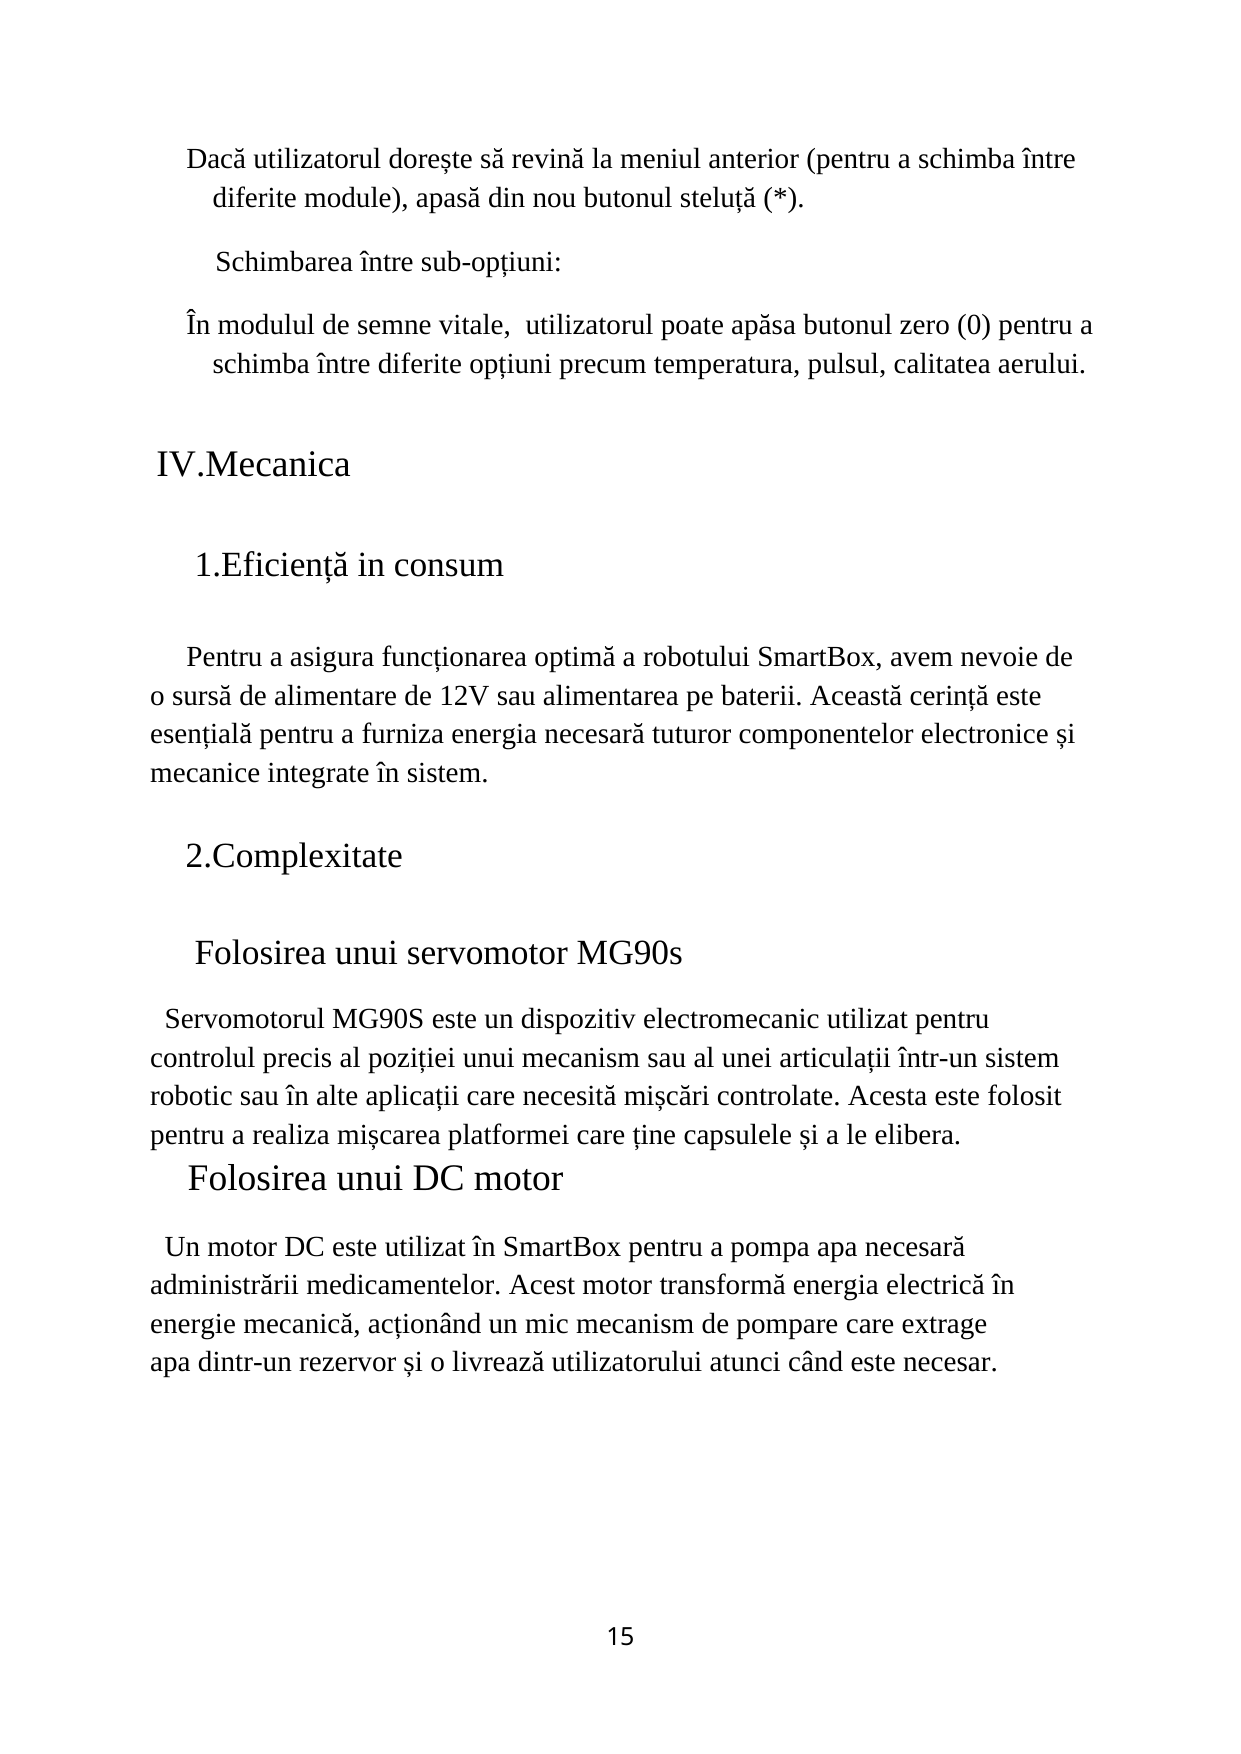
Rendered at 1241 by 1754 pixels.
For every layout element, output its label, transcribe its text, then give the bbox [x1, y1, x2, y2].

subtitle 2.Complexitate [185, 834, 1103, 875]
list Schimbarea între sub-opțiuni: [186, 244, 1103, 277]
subtitle 1.Eficiență in consum [194, 543, 1103, 584]
list În modulul de semne vitale, utilizatorul poate apăsa butonul zero (0) pentru a schimba între diferite opțiuni precum temperatura, pulsul, calitatea aerului. [186, 307, 1103, 379]
list Dacă utilizatorul dorește să revină la meniul anterior (pentru a schimba între diferite module), apasă din nou butonul steluță (*). [186, 142, 1103, 214]
text Servomotorul MG90S este un dispozitiv electromecanic utilizat pentru controlul precis al poziției unui mecanism sau al unei articulații într-un sistem robotic sau în alte aplicații care necesită mișcări controlate. Acesta este folosit pentru a realiza mișcarea platformei care ține capsulele și a le elibera. [150, 1001, 1081, 1151]
text Folosirea unui servomotor MG90s [194, 931, 1103, 972]
subtitle IV.Mecanica [137, 442, 1103, 485]
subtitle Folosirea unui DC motor [187, 1156, 1103, 1199]
text Pentru a asigura funcționarea optimă a robotului SmartBox, avem nevoie de o sursă de alimentare de 12V sau alimentarea pe baterii. Această cerință este esențială pentru a furniza energia necesară tuturor componentelor electronice și mecanice integrate în sistem. [150, 639, 1085, 789]
text Un motor DC este utilizat în SmartBox pentru a pompa apa necesară administrării medicamentelor. Acest motor transformă energia electrică în energie mecanică, acționând un mic mecanism de pompare care extrage apa dintr-un rezervor și o livrează utilizatorului atunci când este necesar. [150, 1229, 1035, 1378]
